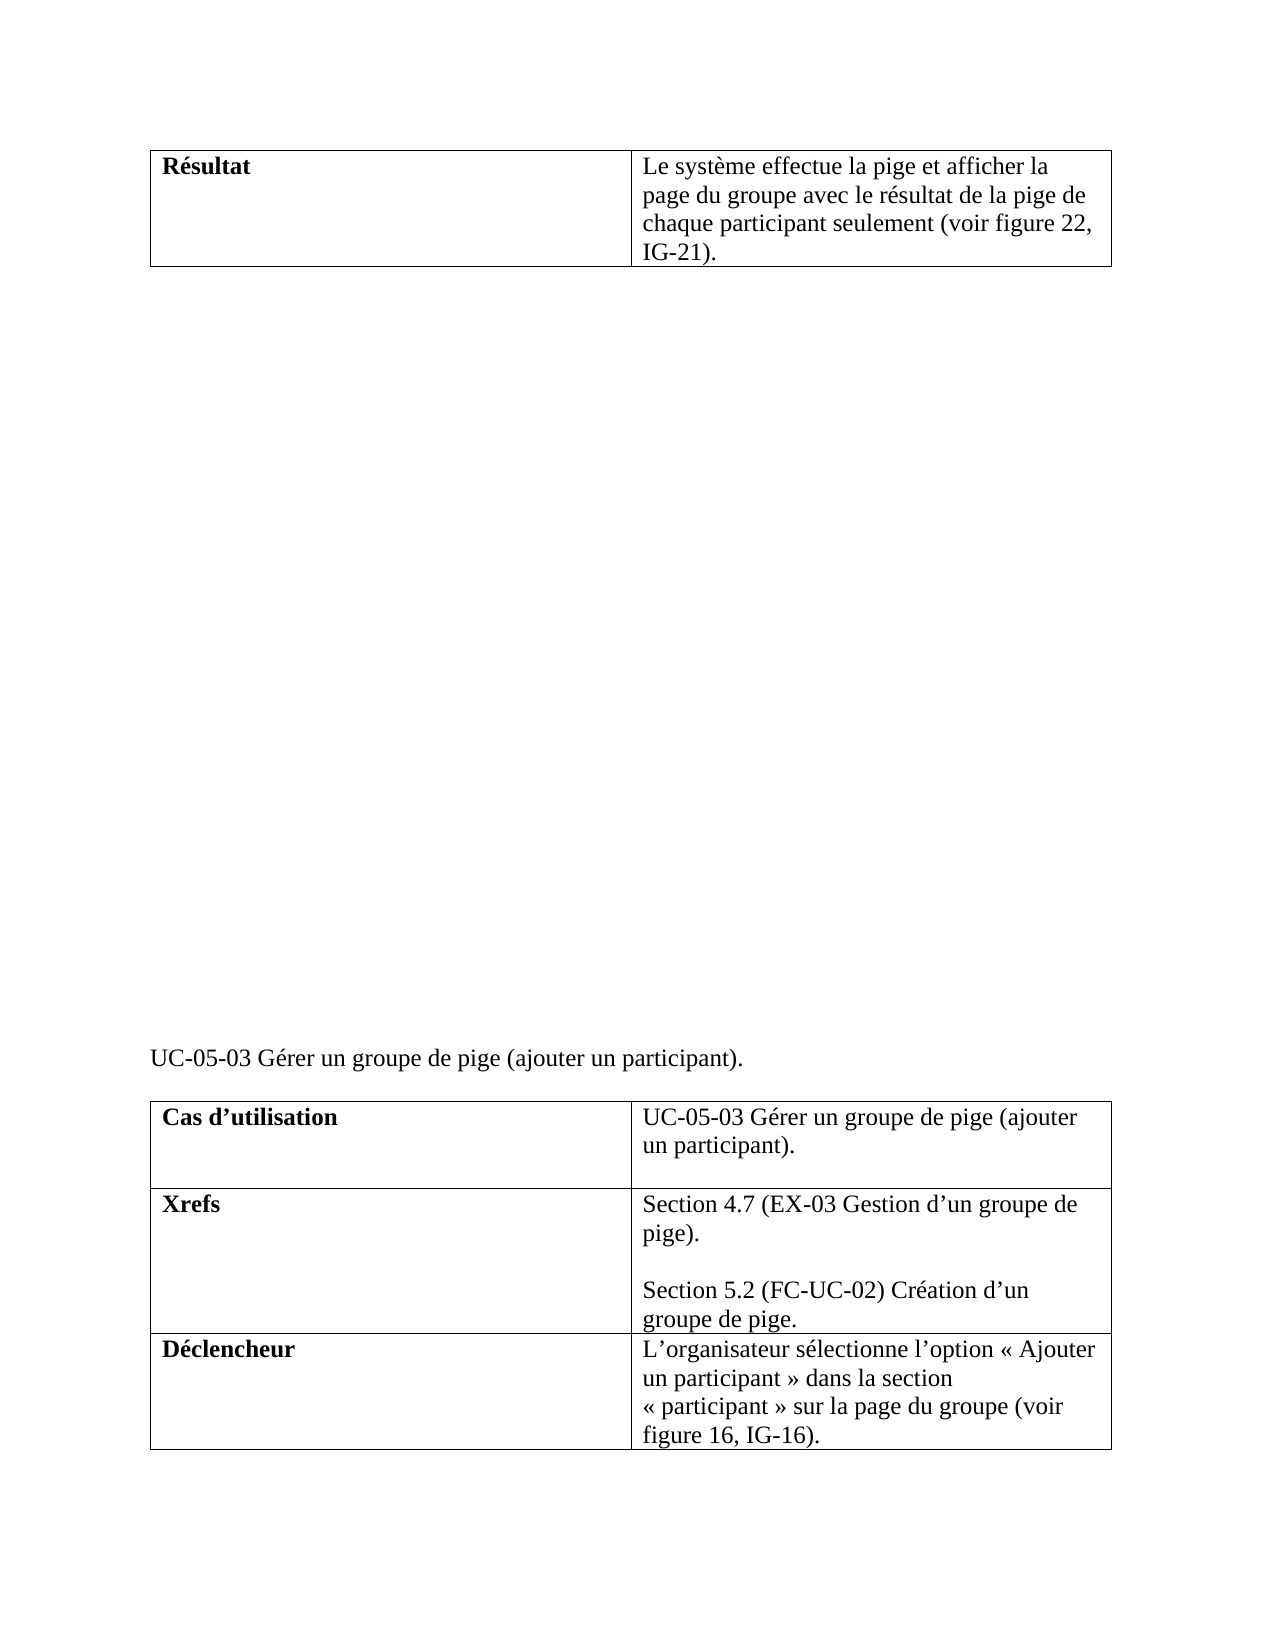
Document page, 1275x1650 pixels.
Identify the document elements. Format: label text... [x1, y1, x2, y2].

table_cell Déclencheur [151, 1334, 631, 1449]
table_header UC-05-03 Gérer un groupe de pige (ajouter un participant). [632, 1102, 1111, 1188]
table_header Cas d’utilisation [151, 1102, 631, 1188]
table_cell Xrefs [151, 1189, 631, 1333]
table_cell Résultat [151, 151, 631, 266]
table_cell Le système effectue la pige et afficher la page du groupe avec le résultat de la pige de chaque participant seulement (voir figure 22, IG-21). [632, 151, 1111, 266]
table_cell Section 4.7 (EX-03 Gestion d’un groupe de pige). Section 5.2 (FC-UC-02) Création d’un groupe de pige. [632, 1189, 1111, 1333]
table_cell L’organisateur sélectionne l’option « Ajouter un participant » dans la section « participant » sur la page du groupe (voir figure 16, IG-16). [632, 1334, 1111, 1449]
text UC-05-03 Gérer un groupe de pige (ajouter un participant). [150, 1043, 1125, 1072]
